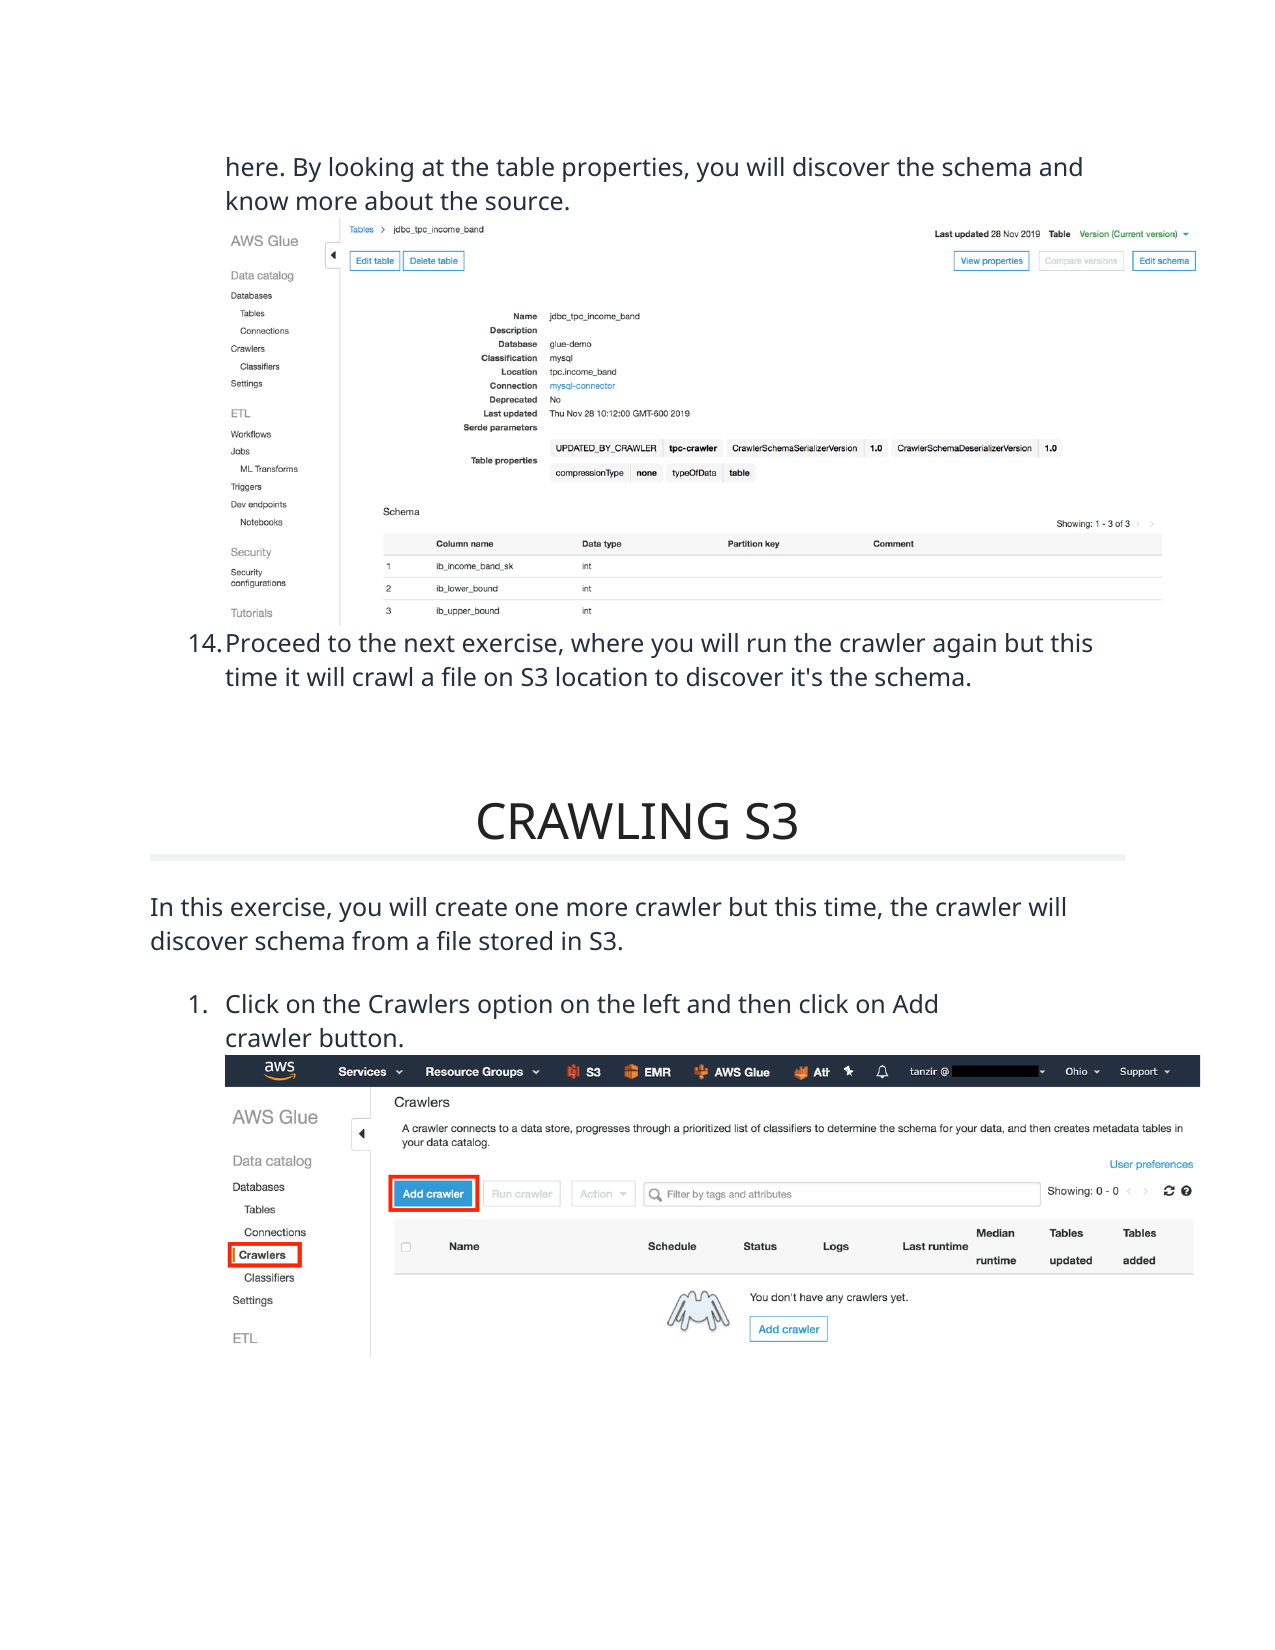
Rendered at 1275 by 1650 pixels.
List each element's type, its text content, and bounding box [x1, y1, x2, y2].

subtitle CRAWLING S3 [150, 786, 1125, 854]
picture [225, 218, 1200, 626]
picture [225, 1055, 1200, 1358]
text In this exercise, you will create one more crawler but this time, the crawler will discover schema from a file stored in S3. [150, 890, 1125, 958]
list Proceed to the next exercise, where you will run the crawler again but this time it will crawl a file on S3 location to discover it's the schema. [187, 626, 1125, 694]
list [187, 150, 1125, 626]
